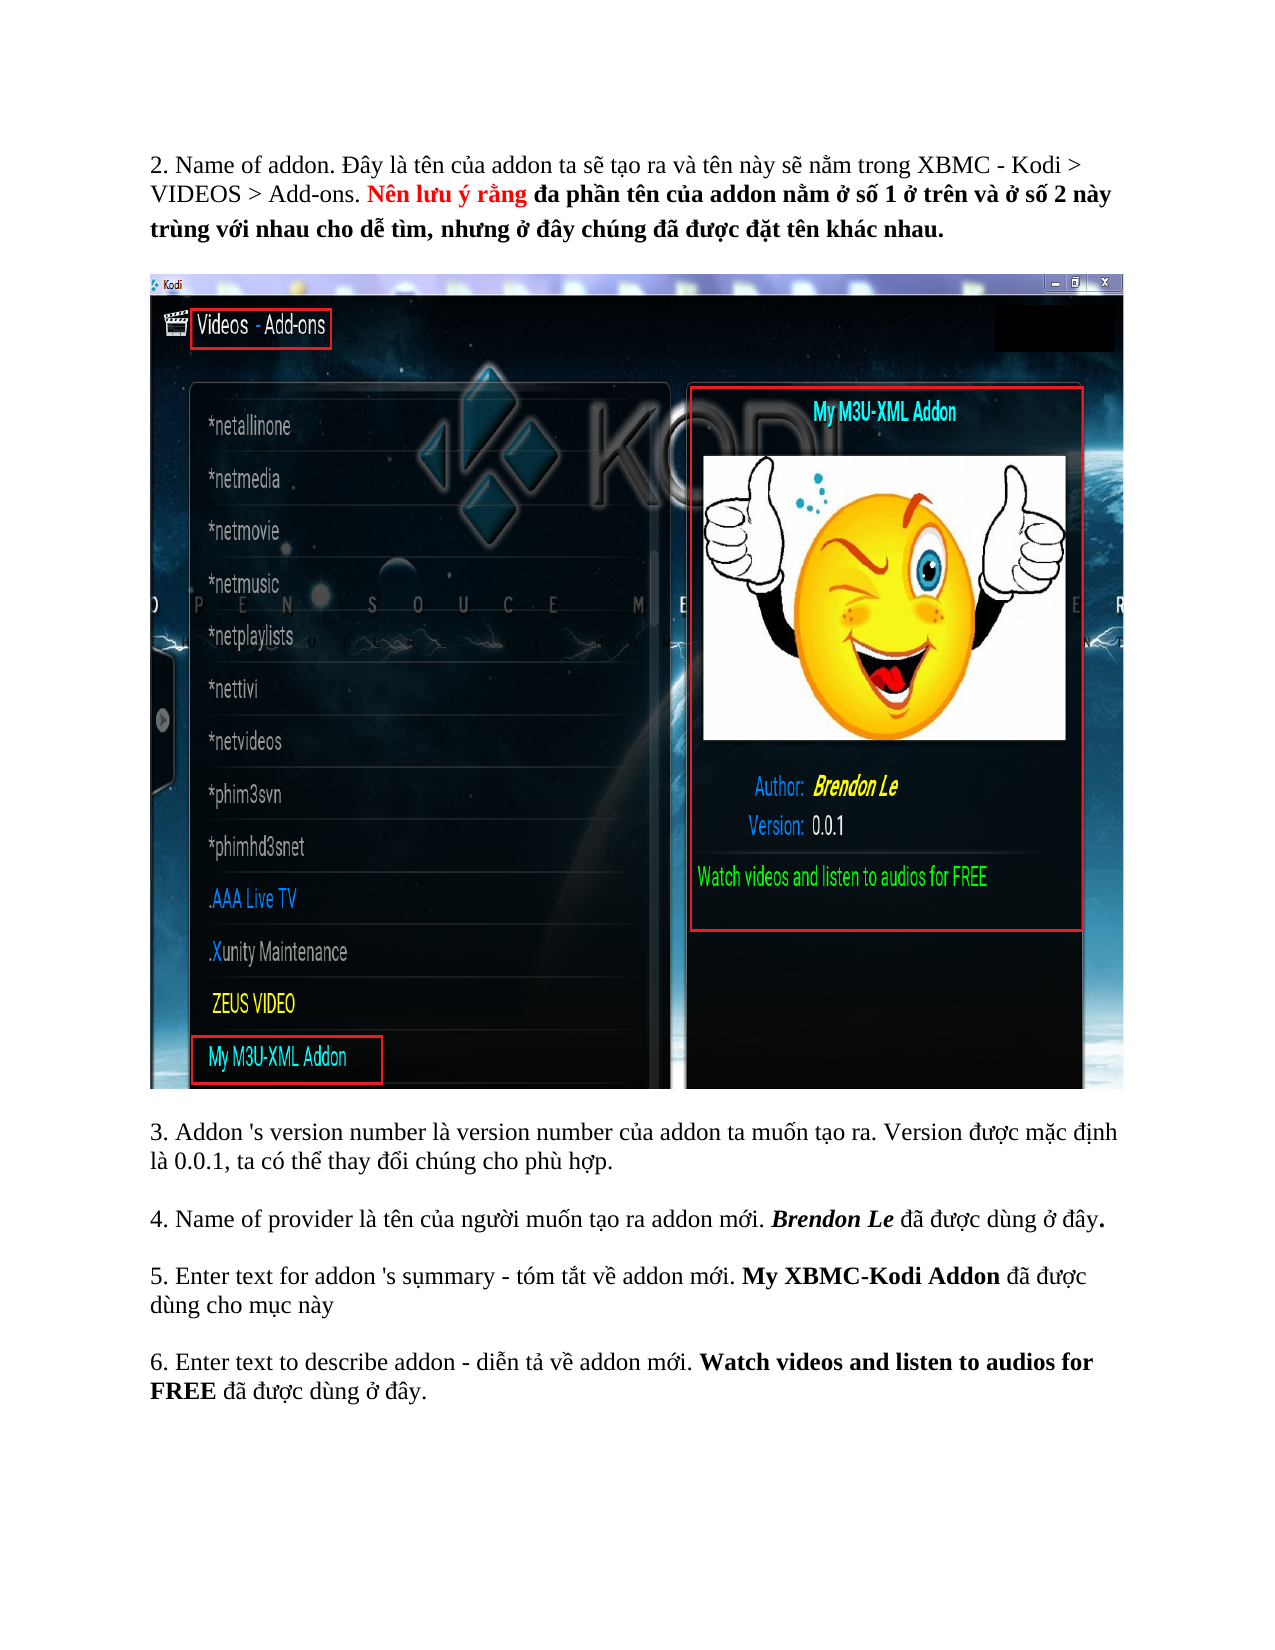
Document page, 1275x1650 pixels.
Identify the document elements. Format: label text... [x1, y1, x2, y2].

text 4. Name of provider là tên của người muốn tạo ra addon mới. Brendon Le đã được dùng ở đây. [150, 1204, 1125, 1232]
text 2. Name of addon. Đây là tên của addon ta sẽ tạo ra và tên này sẽ nằm trong XBMC - Kodi > VIDEOS > Add-ons. Nên lưu ý rằng đa phần tên của addon nằm ở số 1 ở trên và ở số 2 này trùng với nhau cho dễ tìm, nhưng ở đây chúng đã được đặt tên khác nhau. [150, 150, 1125, 246]
picture [150, 274, 1124, 1089]
text 3. Addon 's version number là version number của addon ta muốn tạo ra. Version được mặc định là 0.0.1, ta có thể thay đổi chúng cho phù hợp. [150, 1117, 1125, 1175]
text 5. Enter text for addon 's sụmmary - tóm tắt về addon mới. My XBMC-Kodi Addon đã được dùng cho mục này 6. Enter text to describe addon - diễn tả về addon mới. Watch videos and listen to audios for FREE đã được dùng ở đây. [150, 1261, 1125, 1405]
